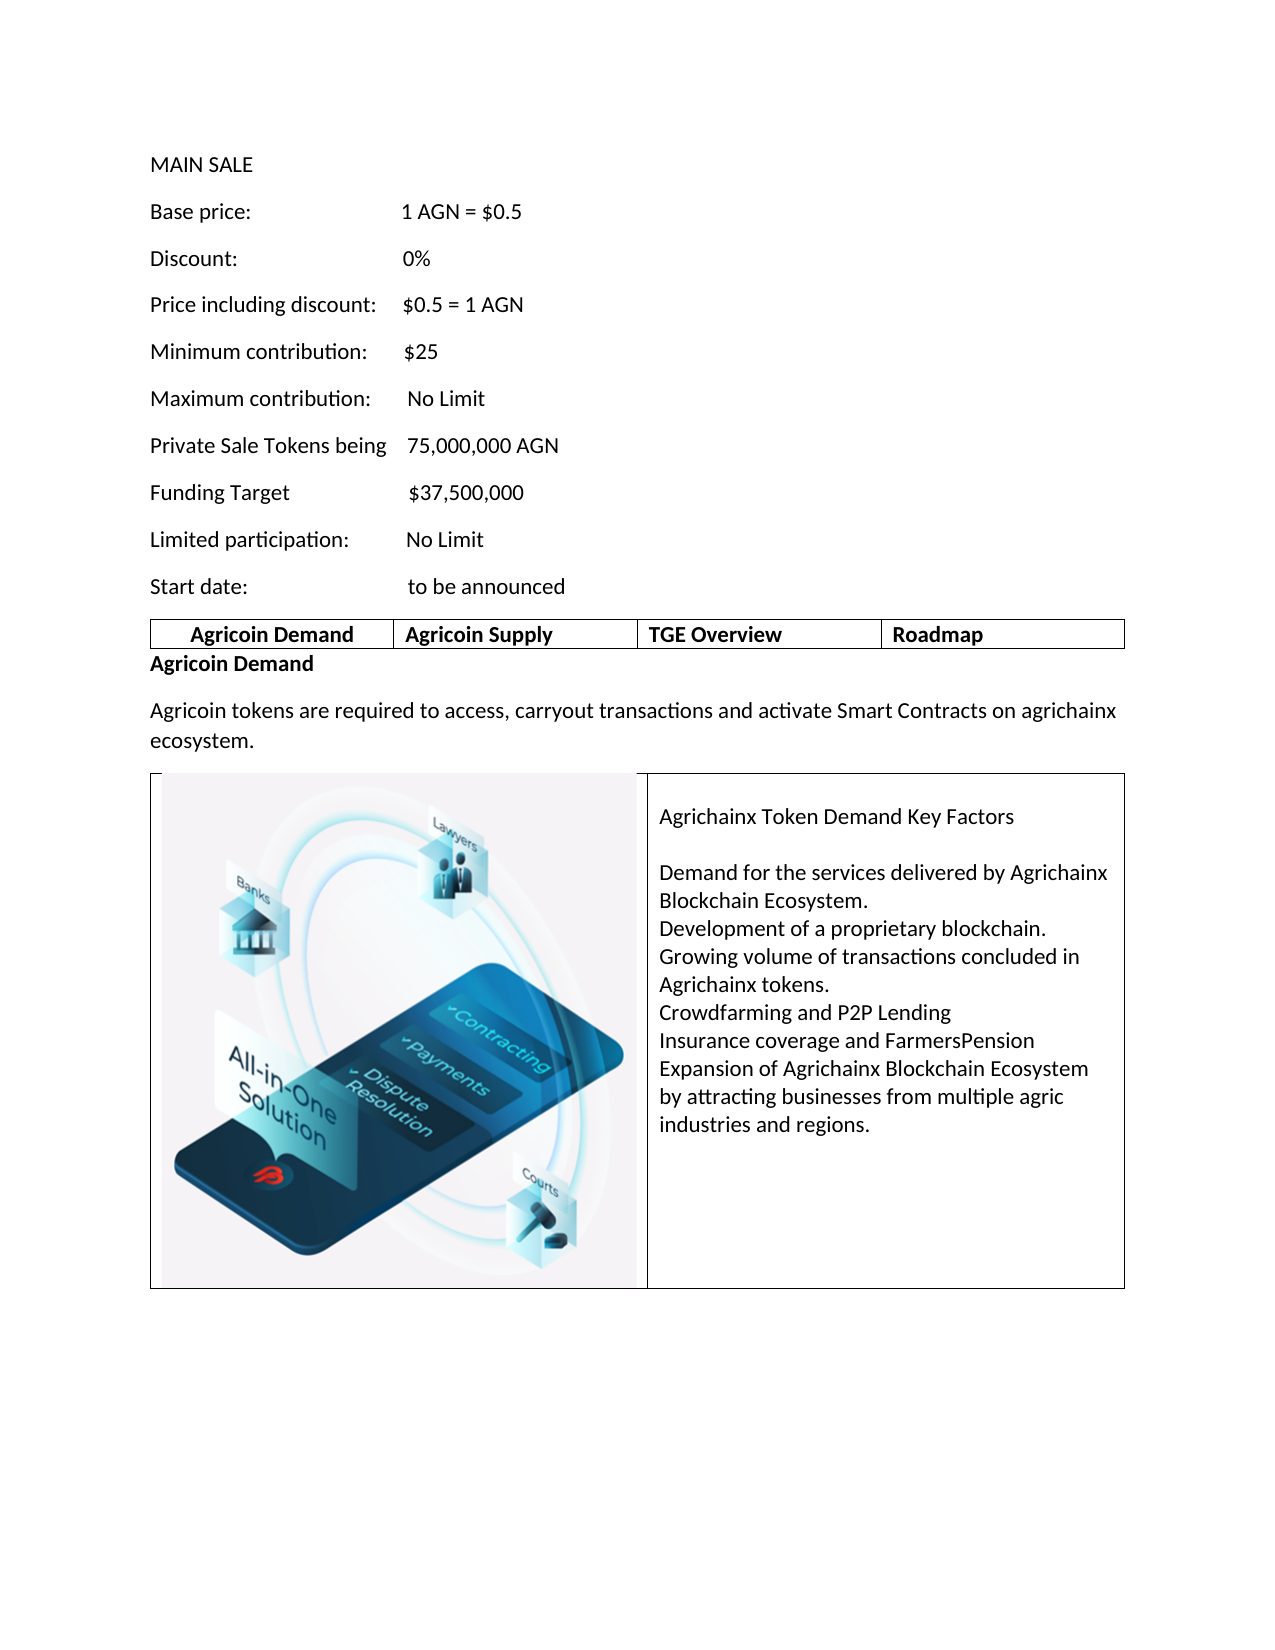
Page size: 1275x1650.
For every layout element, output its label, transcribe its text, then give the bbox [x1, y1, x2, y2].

table_header Agricoin Demand [151, 620, 393, 648]
text Agricoin Demand [150, 649, 1125, 677]
table_header [637, 774, 647, 1288]
table_header Agricoin Supply [394, 620, 637, 648]
text Start date: to be announced [150, 572, 1125, 600]
text Limited participation: No Limit [150, 525, 1125, 553]
picture [161, 773, 637, 1288]
table_header [151, 774, 161, 1288]
text Minimum contribution: $25 [150, 337, 1125, 366]
text Funding Target $37,500,000 [150, 478, 1125, 506]
table_header Roadmap [882, 620, 1124, 648]
text Maximum contribution: No Limit [150, 384, 1125, 412]
text Agricoin tokens are required to access, carryout transactions and activate Smart Contracts on agrichainx ecosystem. [150, 696, 1125, 754]
text Discount: 0% [150, 244, 1125, 272]
table_header TGE Overview [638, 620, 881, 648]
text MAIN SALE [150, 150, 1125, 178]
text Private Sale Tokens being 75,000,000 AGN [150, 431, 1125, 459]
table_header Agrichainx Token Demand Key Factors Demand for the services delivered by Agrichainx Blockchain Ecosystem. Development of a proprietary blockchain. Growing volume of transactions concluded in Agrichainx tokens. Crowdfarming and P2P Lending Insurance coverage and FarmersPension Expansion of Agrichainx Blockchain Ecosystem by attracting businesses from multiple agric industries and regions. [648, 774, 1124, 1288]
text Base price: 1 AGN = $0.5 [150, 197, 1125, 225]
text Price including discount: $0.5 = 1 AGN [150, 291, 1125, 319]
